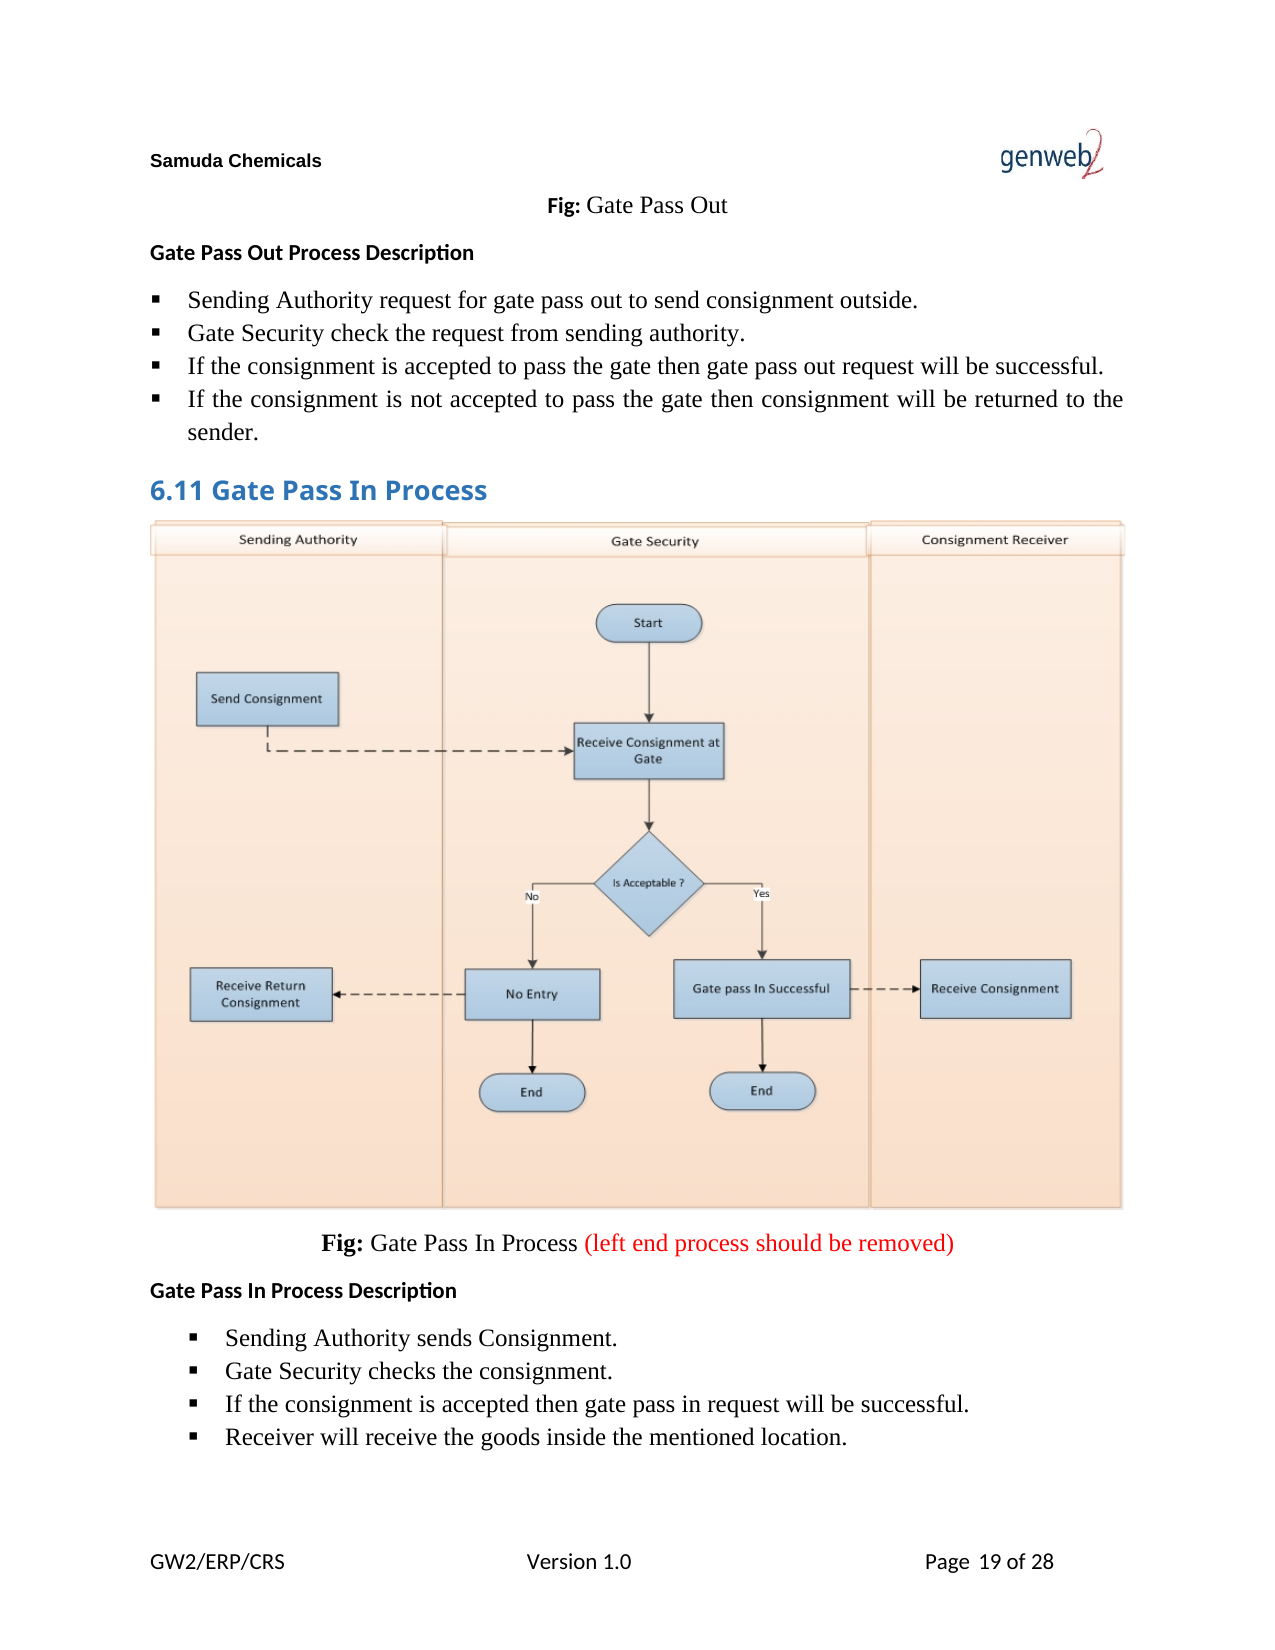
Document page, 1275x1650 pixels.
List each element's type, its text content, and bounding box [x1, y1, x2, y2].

list Sending Authority request for gate pass out to send consignment outside. [150, 285, 1125, 314]
picture [150, 520, 1125, 1210]
text Gate Pass In Process Description [150, 1276, 1125, 1304]
list Gate Security check the request from sending authority. [150, 318, 1125, 347]
subtitle 6.11 Gate Pass In Process [150, 471, 1125, 508]
list If the consignment is not accepted to pass the gate then consignment will be returned to the sender. [150, 384, 1125, 446]
list Receiver will receive the goods inside the mentioned location. [187, 1422, 1125, 1451]
text Fig: Gate Pass In Process (left end process should be removed) [150, 1228, 1125, 1257]
list If the consignment is accepted then gate pass in request will be successful. [187, 1389, 1125, 1418]
list If the consignment is accepted to pass the gate then gate pass out request will be successful. [150, 351, 1125, 380]
picture [1000, 128, 1103, 179]
text Fig: Gate Pass Out [150, 190, 1125, 219]
list Sending Authority sends Consignment. [187, 1323, 1125, 1352]
list Gate Security checks the consignment. [187, 1356, 1125, 1385]
text Gate Pass Out Process Description [150, 238, 1125, 266]
